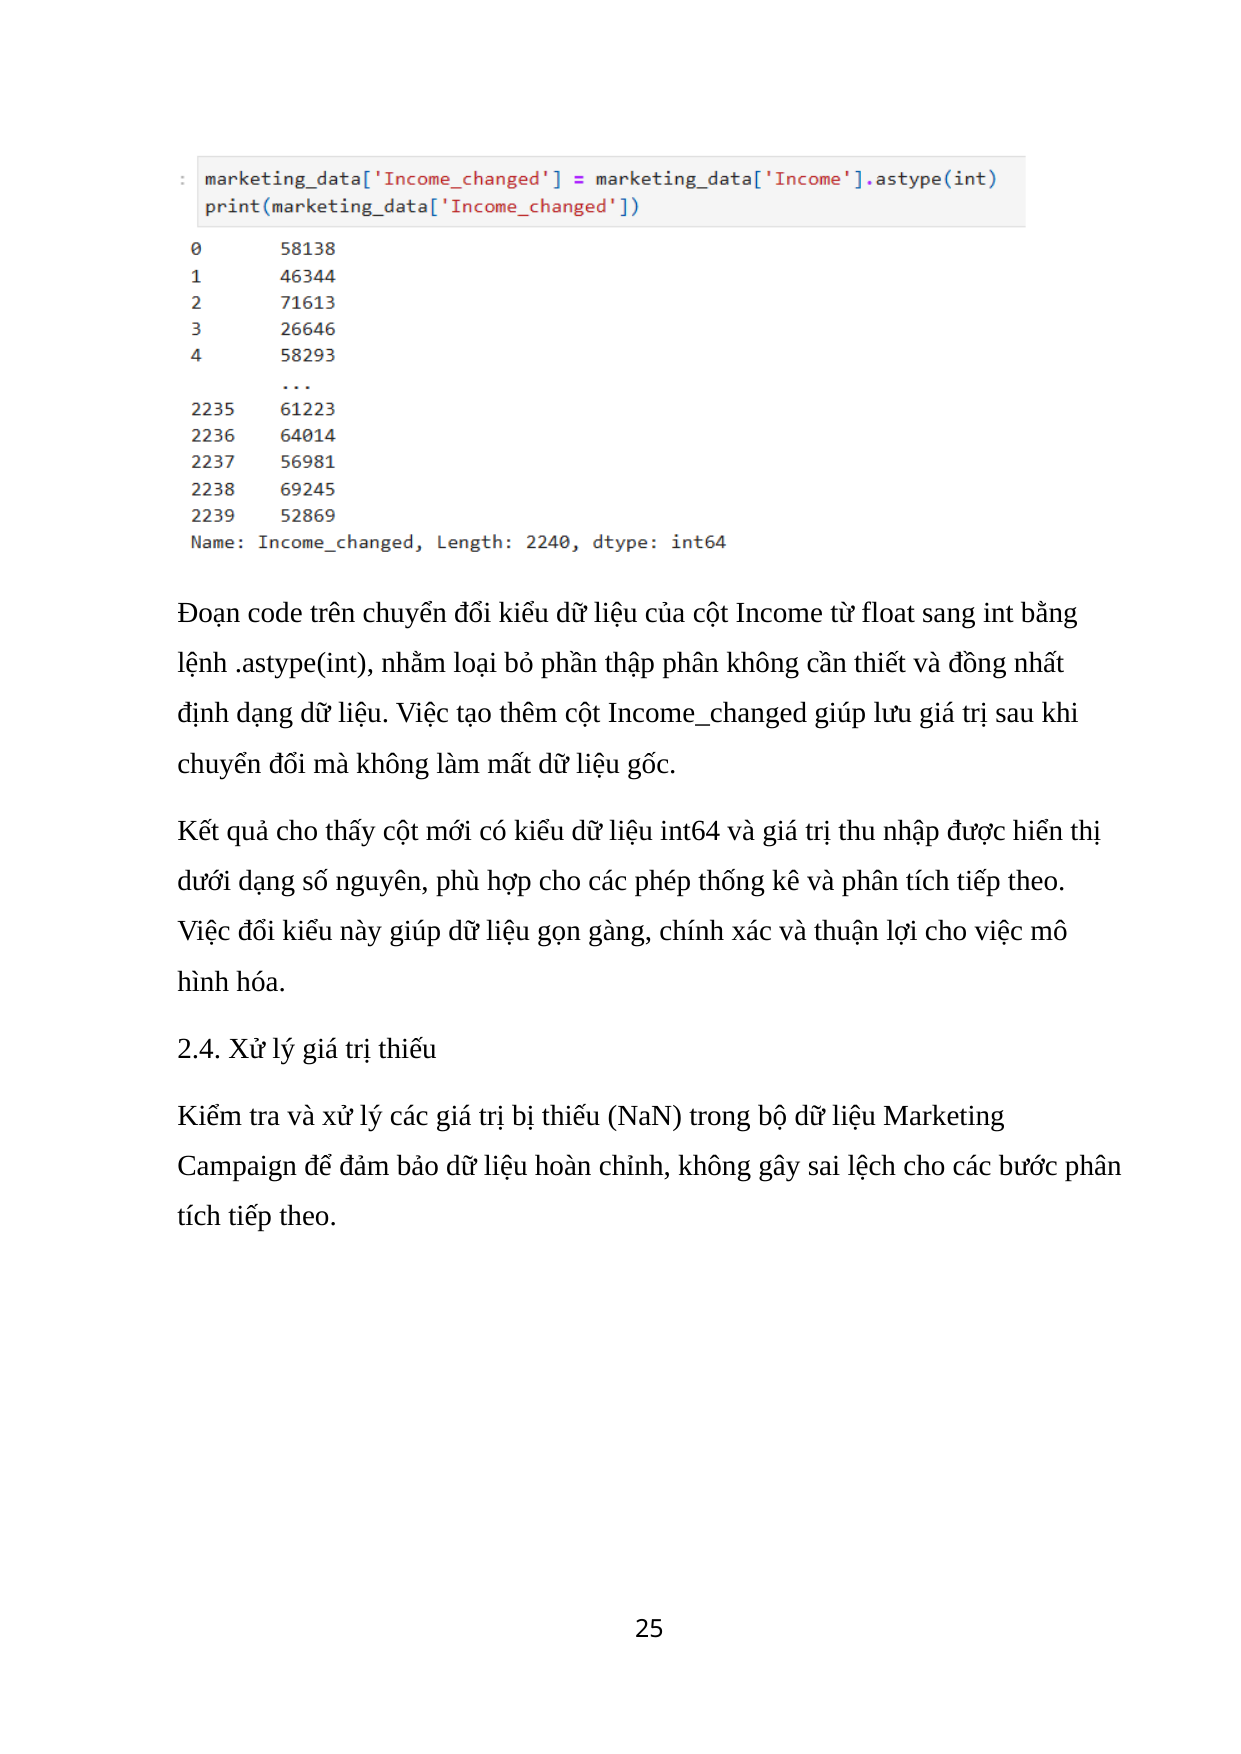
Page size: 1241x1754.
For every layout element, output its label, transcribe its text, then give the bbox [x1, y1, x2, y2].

text 2.4. Xử lý giá trị thiếu [177, 1031, 1122, 1064]
text Kiểm tra và xử lý các giá trị bị thiếu (NaN) trong bộ dữ liệu Marketing Campaign để đảm bảo dữ liệu hoàn chỉnh, không gây sai lệch cho các bước phân tích tiếp theo. [177, 1098, 1122, 1232]
text Đoạn code trên chuyển đổi kiểu dữ liệu của cột Income từ float sang int bằng lệnh .astype(int), nhằm loại bỏ phần thập phân không cần thiết và đồng nhất định dạng dữ liệu. Việc tạo thêm cột Income_changed giúp lưu giá trị sau khi chuyển đổi mà không làm mất dữ liệu gốc. [177, 595, 1122, 779]
text Kết quả cho thấy cột mới có kiểu dữ liệu int64 và giá trị thu nhập được hiển thị dưới dạng số nguyên, phù hợp cho các phép thống kê và phân tích tiếp theo. Việc đổi kiểu này giúp dữ liệu gọn gàng, chính xác và thuận lợi cho việc mô hình hóa. [177, 813, 1122, 997]
picture [177, 147, 1026, 562]
